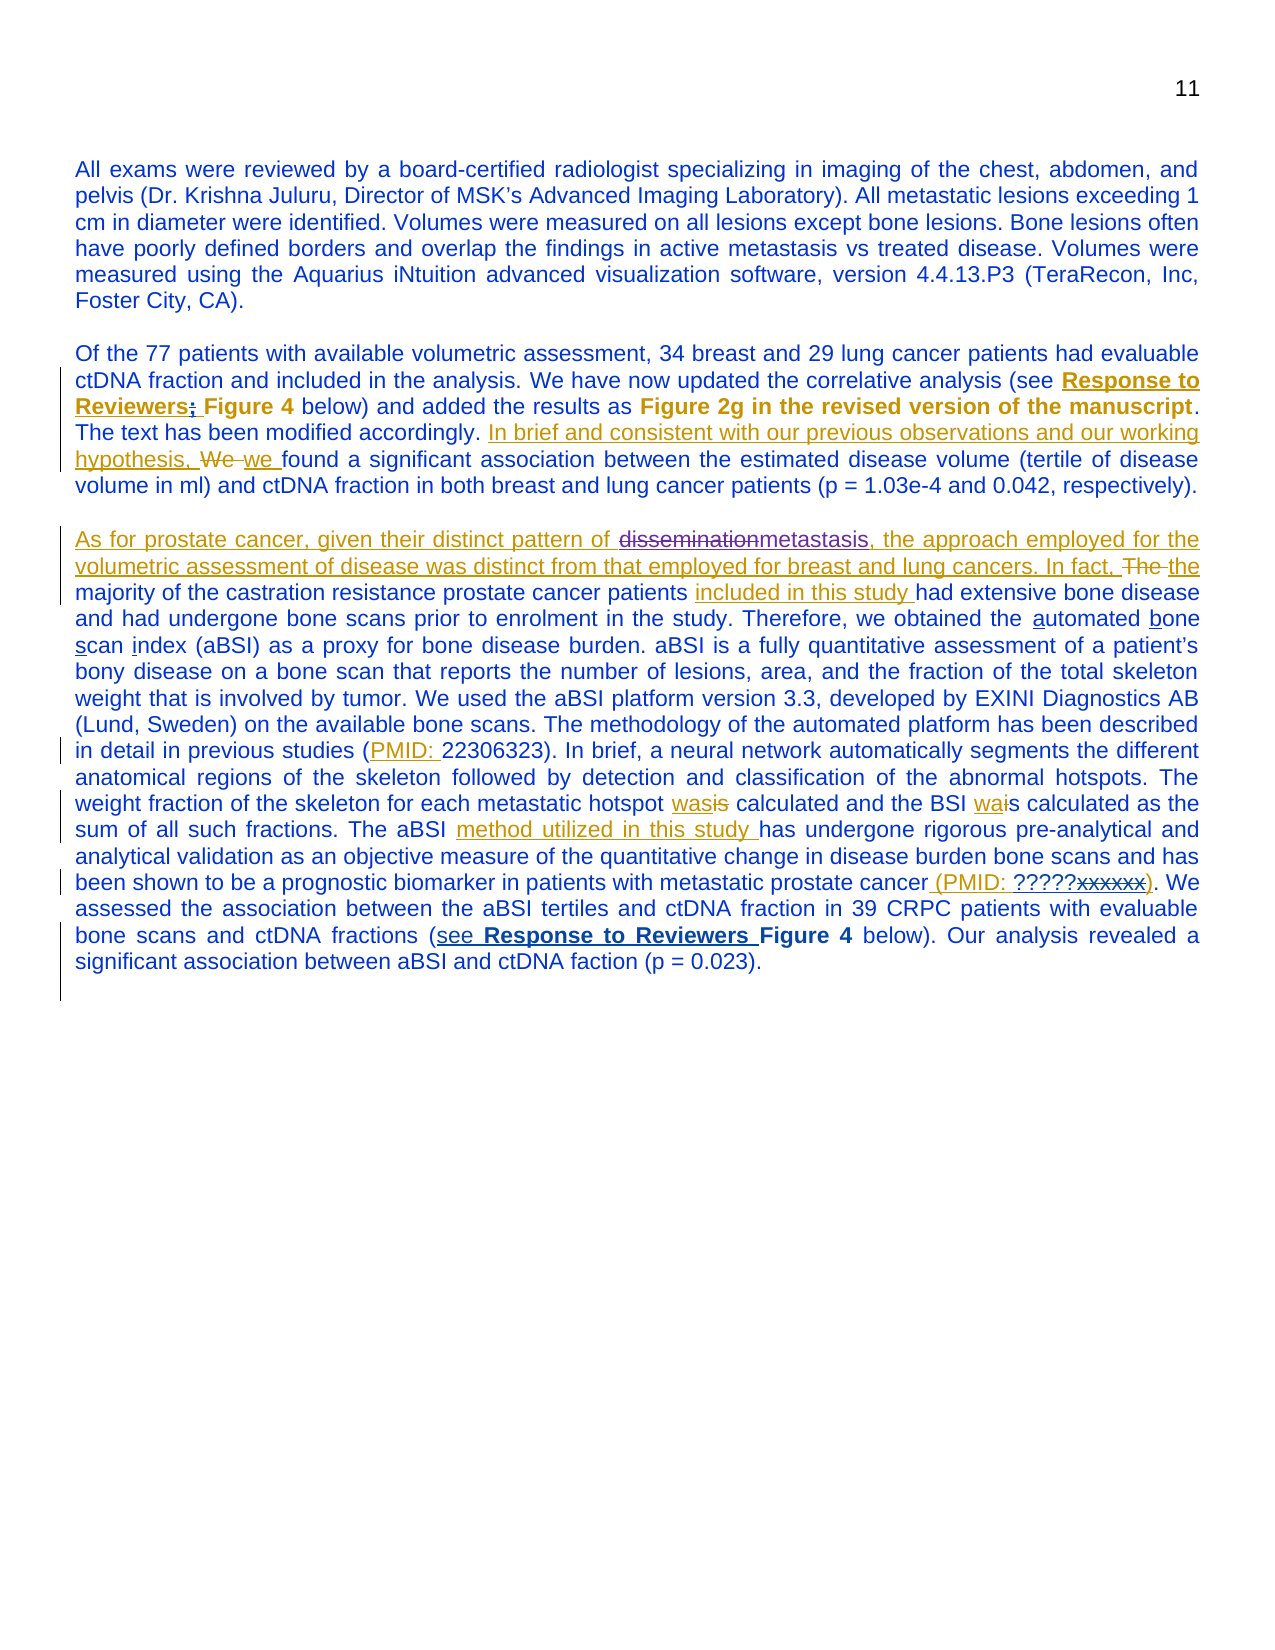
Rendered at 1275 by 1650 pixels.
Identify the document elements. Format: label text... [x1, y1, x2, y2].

text Of the 77 patients with available volumetric assessment, 34 breast and 29 lung cancer patients had evaluable ctDNA fraction and included in the analysis. We have now updated the correlative analysis (see Figure 4 below) and added the results as Figure 2g in the revised version of the manuscript. The text has been modified accordingly. found a significant association between the estimated disease volume (tertile of disease volume in ml) and ctDNA fraction in both breast and lung cancer patients (p = 1.03e-4 and 0.042, respectively). [75, 340, 1200, 498]
text All exams were reviewed by a board-certified radiologist specializing in imaging of the chest, abdomen, and pelvis (Dr. Krishna Juluru, Director of MSK’s Advanced Imaging Laboratory). All metastatic lesions exceeding 1 cm in diameter were identified. Volumes were measured on all lesions except bone lesions. Bone lesions often have poorly defined borders and overlap the findings in active metastasis vs treated disease. Volumes were measured using the Aquarius iNtuition advanced visualization software, version 4.4.13.P3 (TeraRecon, Inc, Foster City, CA). [75, 156, 1200, 314]
text majority of the castration resistance prostate cancer patients had extensive bone disease and had undergone bone scans prior to enrolment in the study. Therefore, we obtained the automated bone scan index (aBSI) as a proxy for bone disease burden. aBSI is a fully quantitative assessment of a patient’s bony disease on a bone scan that reports the number of lesions, area, and the fraction of the total skeleton weight that is involved by tumor. We used the aBSI platform version 3.3, developed by EXINI Diagnostics AB (Lund, Sweden) on the available bone scans. The methodology of the automated platform has been described in detail in previous studies (22306323). In brief, a neural network automatically segments the different anatomical regions of the skeleton followed by detection and classification of the abnormal hotspots. The weight fraction of the skeleton for each metastatic hotspot calculated and the BSI s calculated as the sum of all such fractions. The aBSI has undergone rigorous pre-analytical and analytical validation as an objective measure of the quantitative change in disease burden bone scans and has been shown to be a prognostic biomarker in patients with metastatic prostate cancer. We assessed the association between the aBSI tertiles and ctDNA fraction in 39 CRPC patients with evaluable bone scans and ctDNA fractions (Figure 4 below). Our analysis revealed a significant association between aBSI and ctDNA faction (p = 0.023). [75, 526, 1200, 974]
